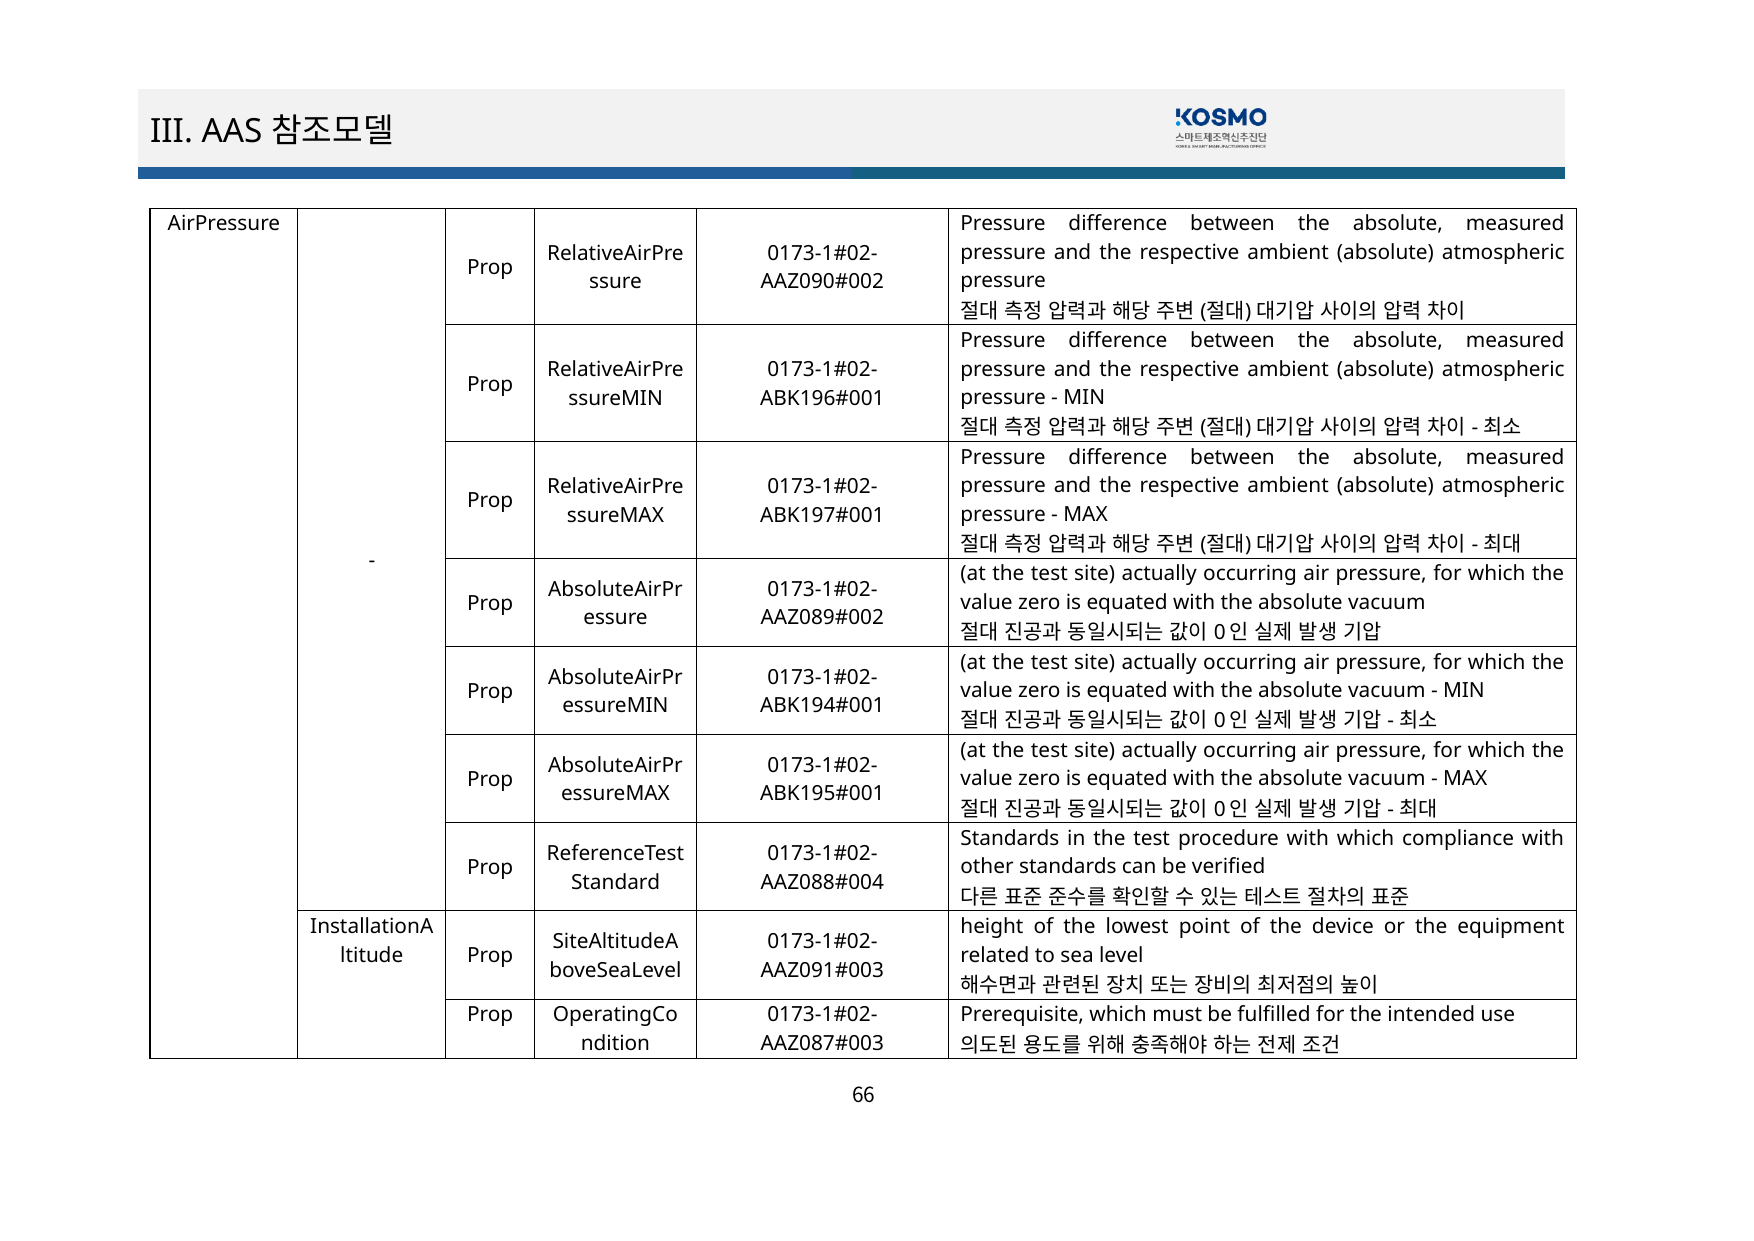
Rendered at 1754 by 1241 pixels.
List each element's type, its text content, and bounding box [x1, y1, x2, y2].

table_cell (at the test site) actually occurring air pressure, for which the value zero is equated with the absolute vacuum - MIN 절대 진공과 동일시되는 값이 0인 실제 발생 기압 - 최소 [949, 647, 1576, 734]
table_cell 0173-1#02-AAZ087#003 [697, 1000, 948, 1058]
table_cell Pressure difference between the absolute, measured pressure and the respective ambient (absolute) atmospheric pressure - MIN 절대 측정 압력과 해당 주변 (절대) 대기압 사이의 압력 차이 - 최소 [949, 325, 1576, 441]
table_cell Prop [446, 735, 534, 822]
table_cell Standards in the test procedure with which compliance with other standards can be verified 다른 표준 준수를 확인할 수 있는 테스트 절차의 표준 [949, 823, 1576, 910]
table_cell 0173-1#02-AAZ088#004 [697, 823, 948, 910]
table_cell 0173-1#02-ABK194#001 [697, 647, 948, 734]
table_cell ReferenceTestStandard [535, 823, 696, 910]
table_cell height of the lowest point of the device or the equipment related to sea level 해수면과 관련된 장치 또는 장비의 최저점의 높이 [949, 911, 1576, 998]
table_cell Prop [446, 647, 534, 734]
table_cell Pressure difference between the absolute, measured pressure and the respective ambient (absolute) atmospheric pressure 절대 측정 압력과 해당 주변 (절대) 대기압 사이의 압력 차이 [949, 209, 1576, 324]
table_cell 0173-1#02-ABK195#001 [697, 735, 948, 822]
table_cell Prop [446, 209, 534, 324]
table_cell Prop [446, 442, 534, 557]
table_cell Prop [446, 911, 534, 998]
table_cell AbsoluteAirPressureMAX [535, 735, 696, 822]
table_cell AirPressure [151, 209, 297, 1058]
table_cell 0173-1#02-AAZ090#002 [697, 209, 948, 324]
table_cell AbsoluteAirPressure [535, 559, 696, 646]
table_cell RelativeAirPressure [535, 209, 696, 324]
table_cell InstallationAltitude [298, 911, 445, 1058]
table_cell SiteAltitudeAboveSeaLevel [535, 911, 696, 998]
table_cell AbsoluteAirPressureMIN [535, 647, 696, 734]
table_cell RelativeAirPressureMAX [535, 442, 696, 557]
table_cell Prop [446, 1000, 534, 1058]
table_cell Prop [446, 823, 534, 910]
picture [1175, 108, 1267, 148]
table_cell RelativeAirPressureMIN [535, 325, 696, 441]
table_cell Prop [446, 559, 534, 646]
table_cell (at the test site) actually occurring air pressure, for which the value zero is equated with the absolute vacuum 절대 진공과 동일시되는 값이 0인 실제 발생 기압 [949, 559, 1576, 646]
table_cell - [298, 209, 445, 910]
table_cell 0173-1#02-AAZ091#003 [697, 911, 948, 998]
table_cell 0173-1#02-ABK197#001 [697, 442, 948, 557]
table_cell 0173-1#02-ABK196#001 [697, 325, 948, 441]
table_cell OperatingCondition [535, 1000, 696, 1058]
table_cell 0173-1#02-AAZ089#002 [697, 559, 948, 646]
table_cell Pressure difference between the absolute, measured pressure and the respective ambient (absolute) atmospheric pressure - MAX 절대 측정 압력과 해당 주변 (절대) 대기압 사이의 압력 차이 - 최대 [949, 442, 1576, 557]
table_cell (at the test site) actually occurring air pressure, for which the value zero is equated with the absolute vacuum - MAX 절대 진공과 동일시되는 값이 0인 실제 발생 기압 - 최대 [949, 735, 1576, 822]
table_cell Prerequisite, which must be fulfilled for the intended use 의도된 용도를 위해 충족해야 하는 전제 조건 [949, 1000, 1576, 1058]
table_cell Prop [446, 325, 534, 441]
